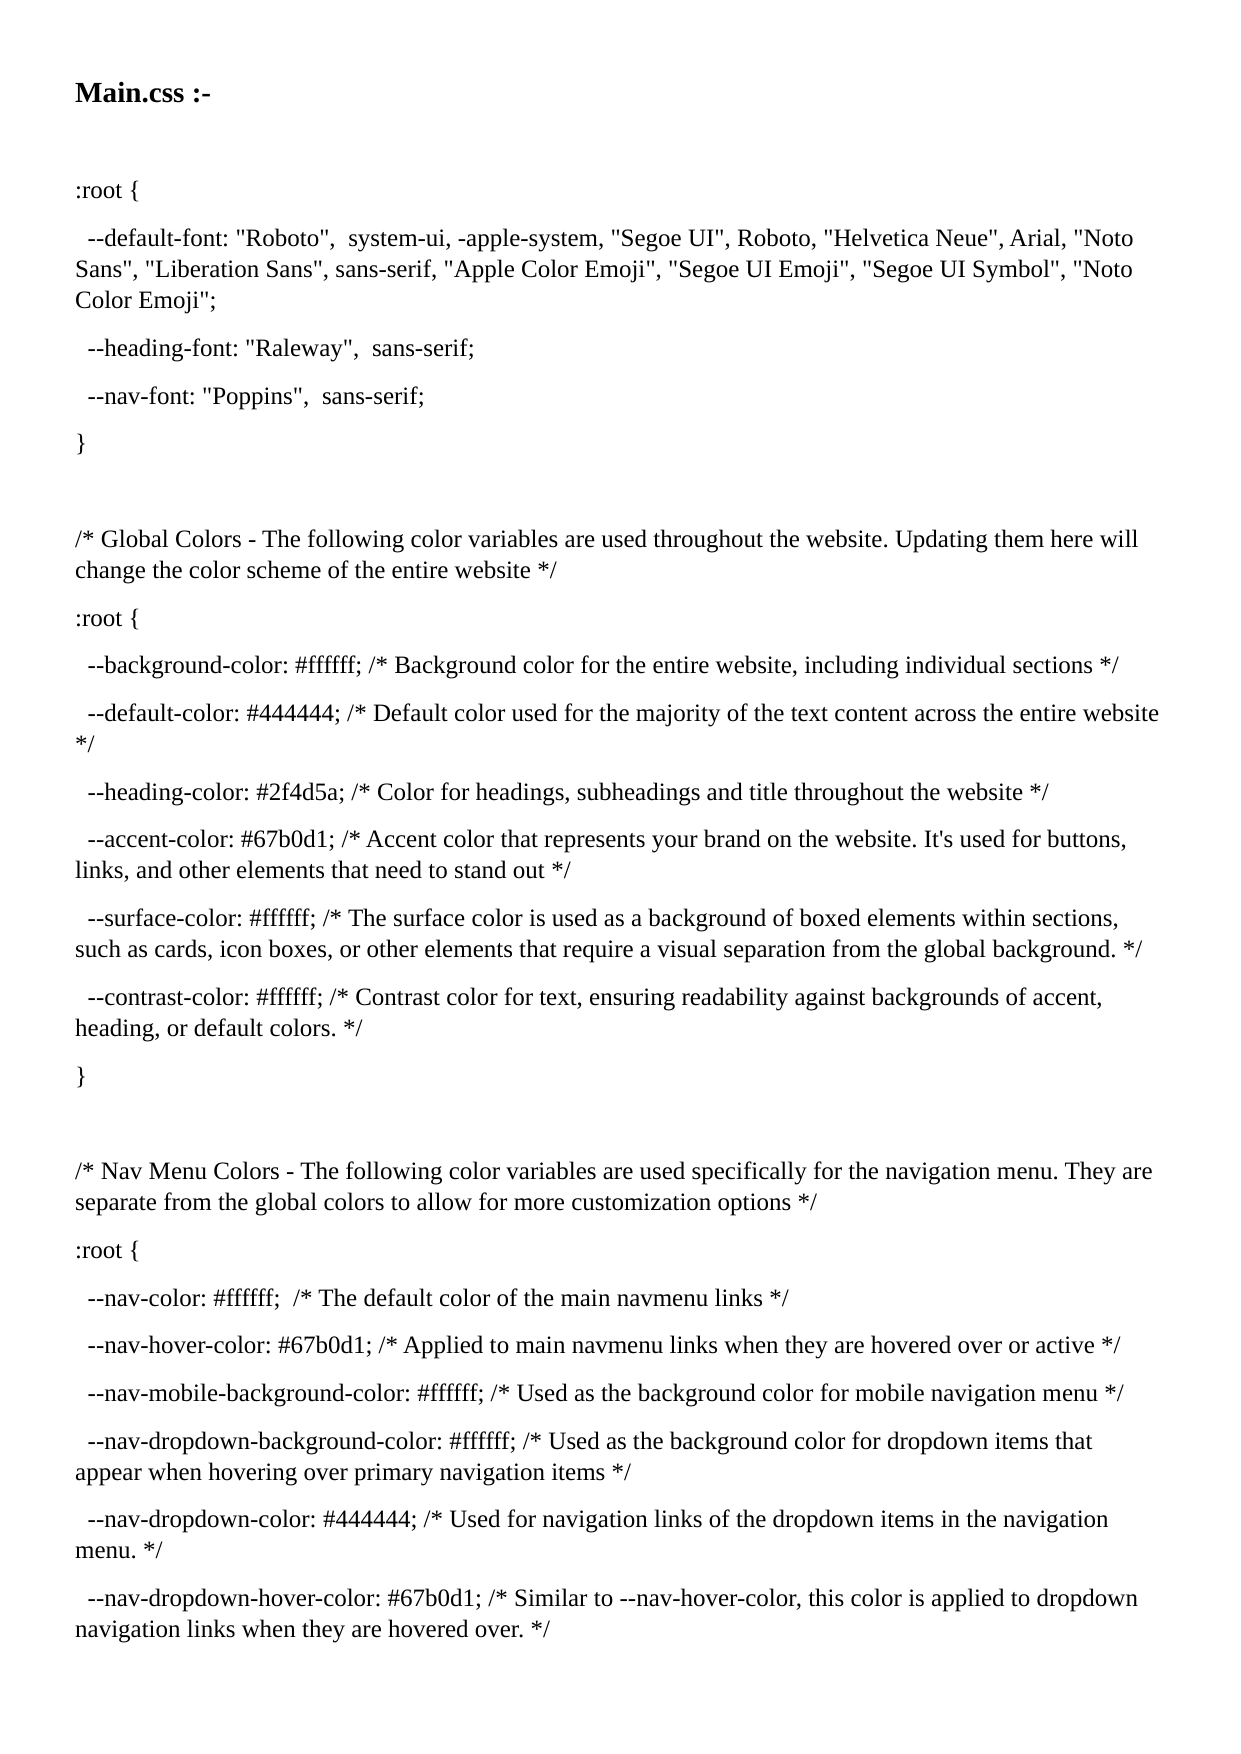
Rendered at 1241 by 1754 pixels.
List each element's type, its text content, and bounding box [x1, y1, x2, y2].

text --nav-dropdown-hover-color: #67b0d1; /* Similar to --nav-hover-color, this color is applied to dropdown navigation links when they are hovered over. */ [75, 1583, 1165, 1643]
text } [75, 1061, 1165, 1089]
text --contrast-color: #ffffff; /* Contrast color for text, ensuring readability against backgrounds of accent, heading, or default colors. */ [75, 982, 1165, 1042]
text --nav-font: "Poppins", sans-serif; [75, 381, 1165, 409]
text :root { [75, 1235, 1165, 1264]
text --surface-color: #ffffff; /* The surface color is used as a background of boxed elements within sections, such as cards, icon boxes, or other elements that require a visual separation from the global background. */ [75, 903, 1165, 963]
text :root { [75, 176, 1165, 204]
text --heading-color: #2f4d5a; /* Color for headings, subheadings and title throughout the website */ [75, 777, 1165, 806]
text :root { [75, 603, 1165, 631]
text /* Nav Menu Colors - The following color variables are used specifically for the navigation menu. They are separate from the global colors to allow for more customization options */ [75, 1156, 1165, 1216]
text --nav-dropdown-color: #444444; /* Used for navigation links of the dropdown items in the navigation menu. */ [75, 1504, 1165, 1564]
text --nav-hover-color: #67b0d1; /* Applied to main navmenu links when they are hovered over or active */ [75, 1330, 1165, 1359]
text --nav-dropdown-background-color: #ffffff; /* Used as the background color for dropdown items that appear when hovering over primary navigation items */ [75, 1426, 1165, 1486]
text --accent-color: #67b0d1; /* Accent color that represents your brand on the website. It's used for buttons, links, and other elements that need to stand out */ [75, 824, 1165, 884]
text } [75, 428, 1165, 457]
text --background-color: #ffffff; /* Background color for the entire website, including individual sections */ [75, 650, 1165, 679]
text --heading-font: "Raleway", sans-serif; [75, 333, 1165, 362]
text --default-color: #444444; /* Default color used for the majority of the text content across the entire website */ [75, 698, 1165, 758]
text --default-font: "Roboto", system-ui, -apple-system, "Segoe UI", Roboto, "Helvetica Neue", Arial, "Noto Sans", "Liberation Sans", sans-serif, "Apple Color Emoji", "Segoe UI Emoji", "Segoe UI Symbol", "Noto Color Emoji"; [75, 223, 1165, 314]
text /* Global Colors - The following color variables are used throughout the website. Updating them here will change the color scheme of the entire website */ [75, 524, 1165, 584]
text --nav-color: #ffffff; /* The default color of the main navmenu links */ [75, 1283, 1165, 1311]
text Main.css :- [75, 75, 1165, 108]
text --nav-mobile-background-color: #ffffff; /* Used as the background color for mobile navigation menu */ [75, 1378, 1165, 1407]
